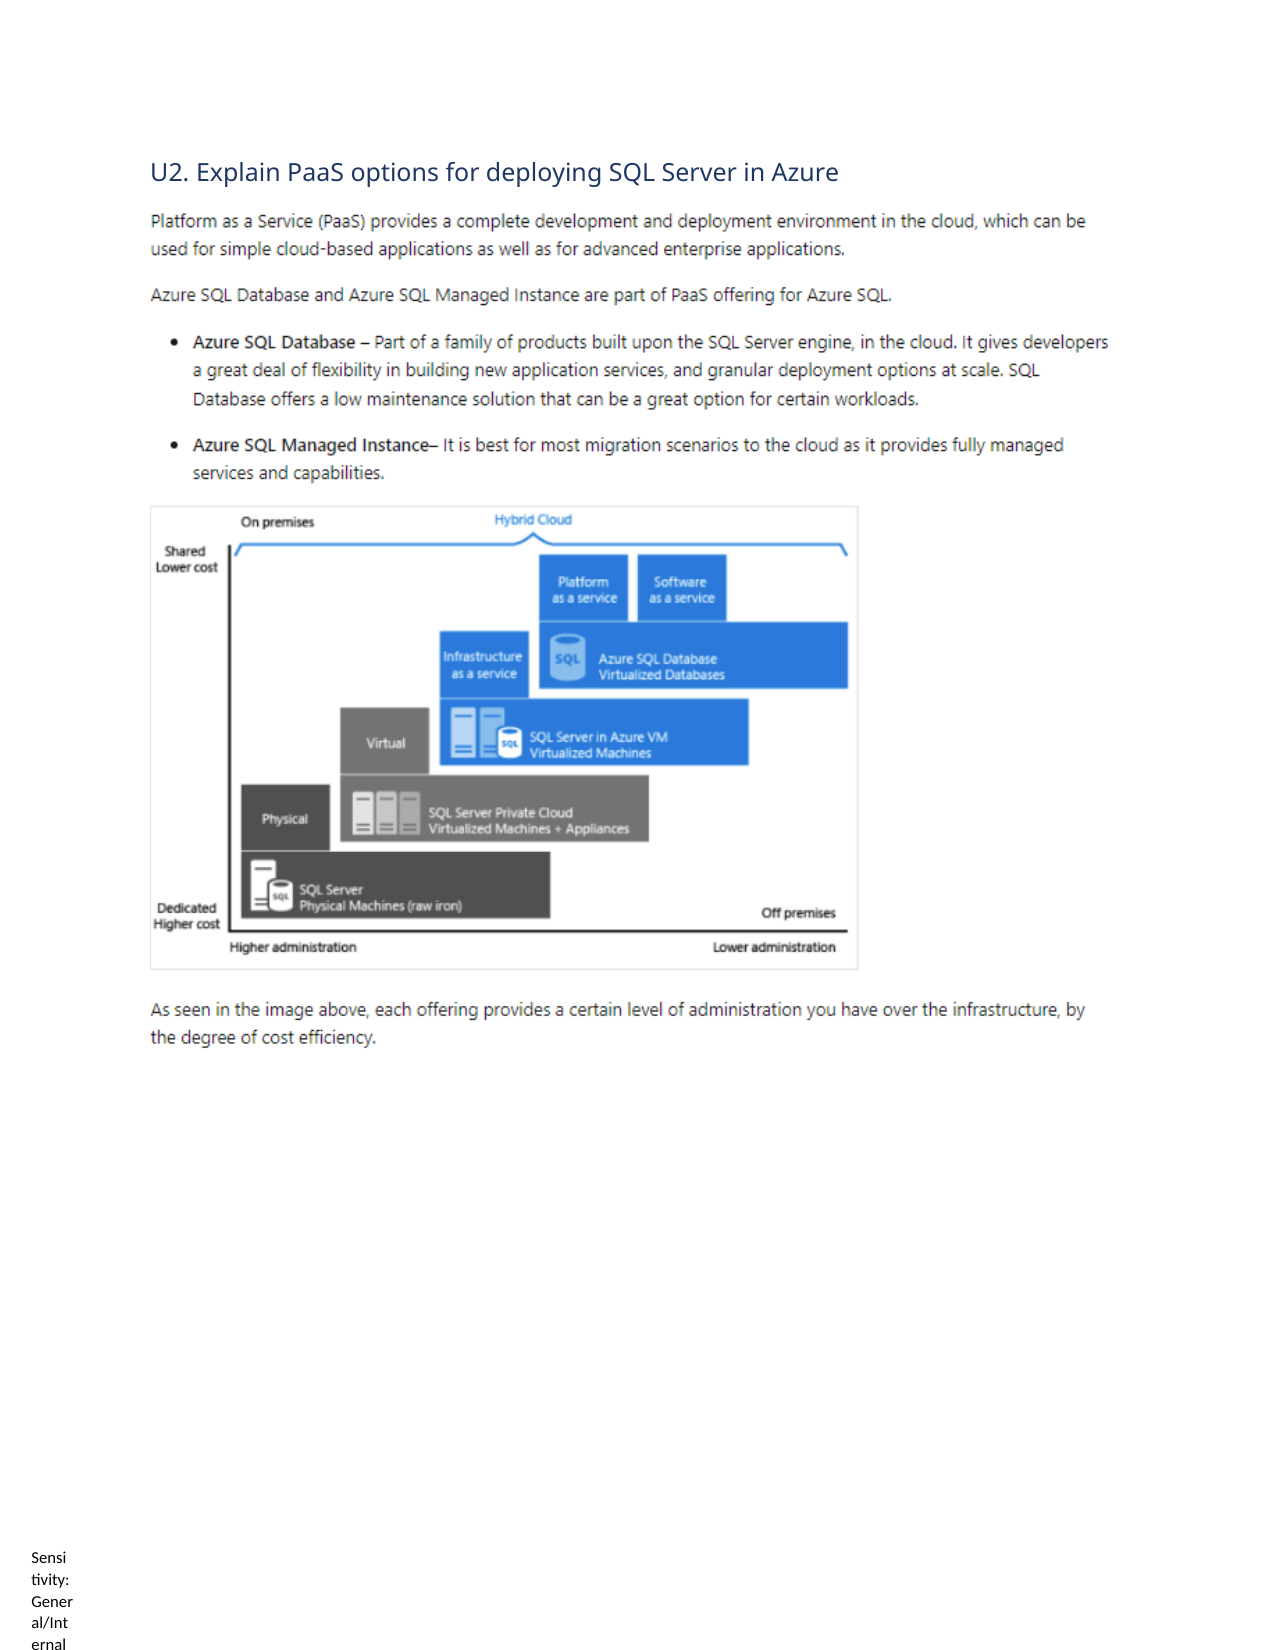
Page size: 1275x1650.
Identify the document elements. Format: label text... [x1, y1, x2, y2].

picture [150, 191, 1125, 1055]
subtitle U2. Explain PaaS options for deploying SQL Server in Azure [150, 154, 1125, 188]
